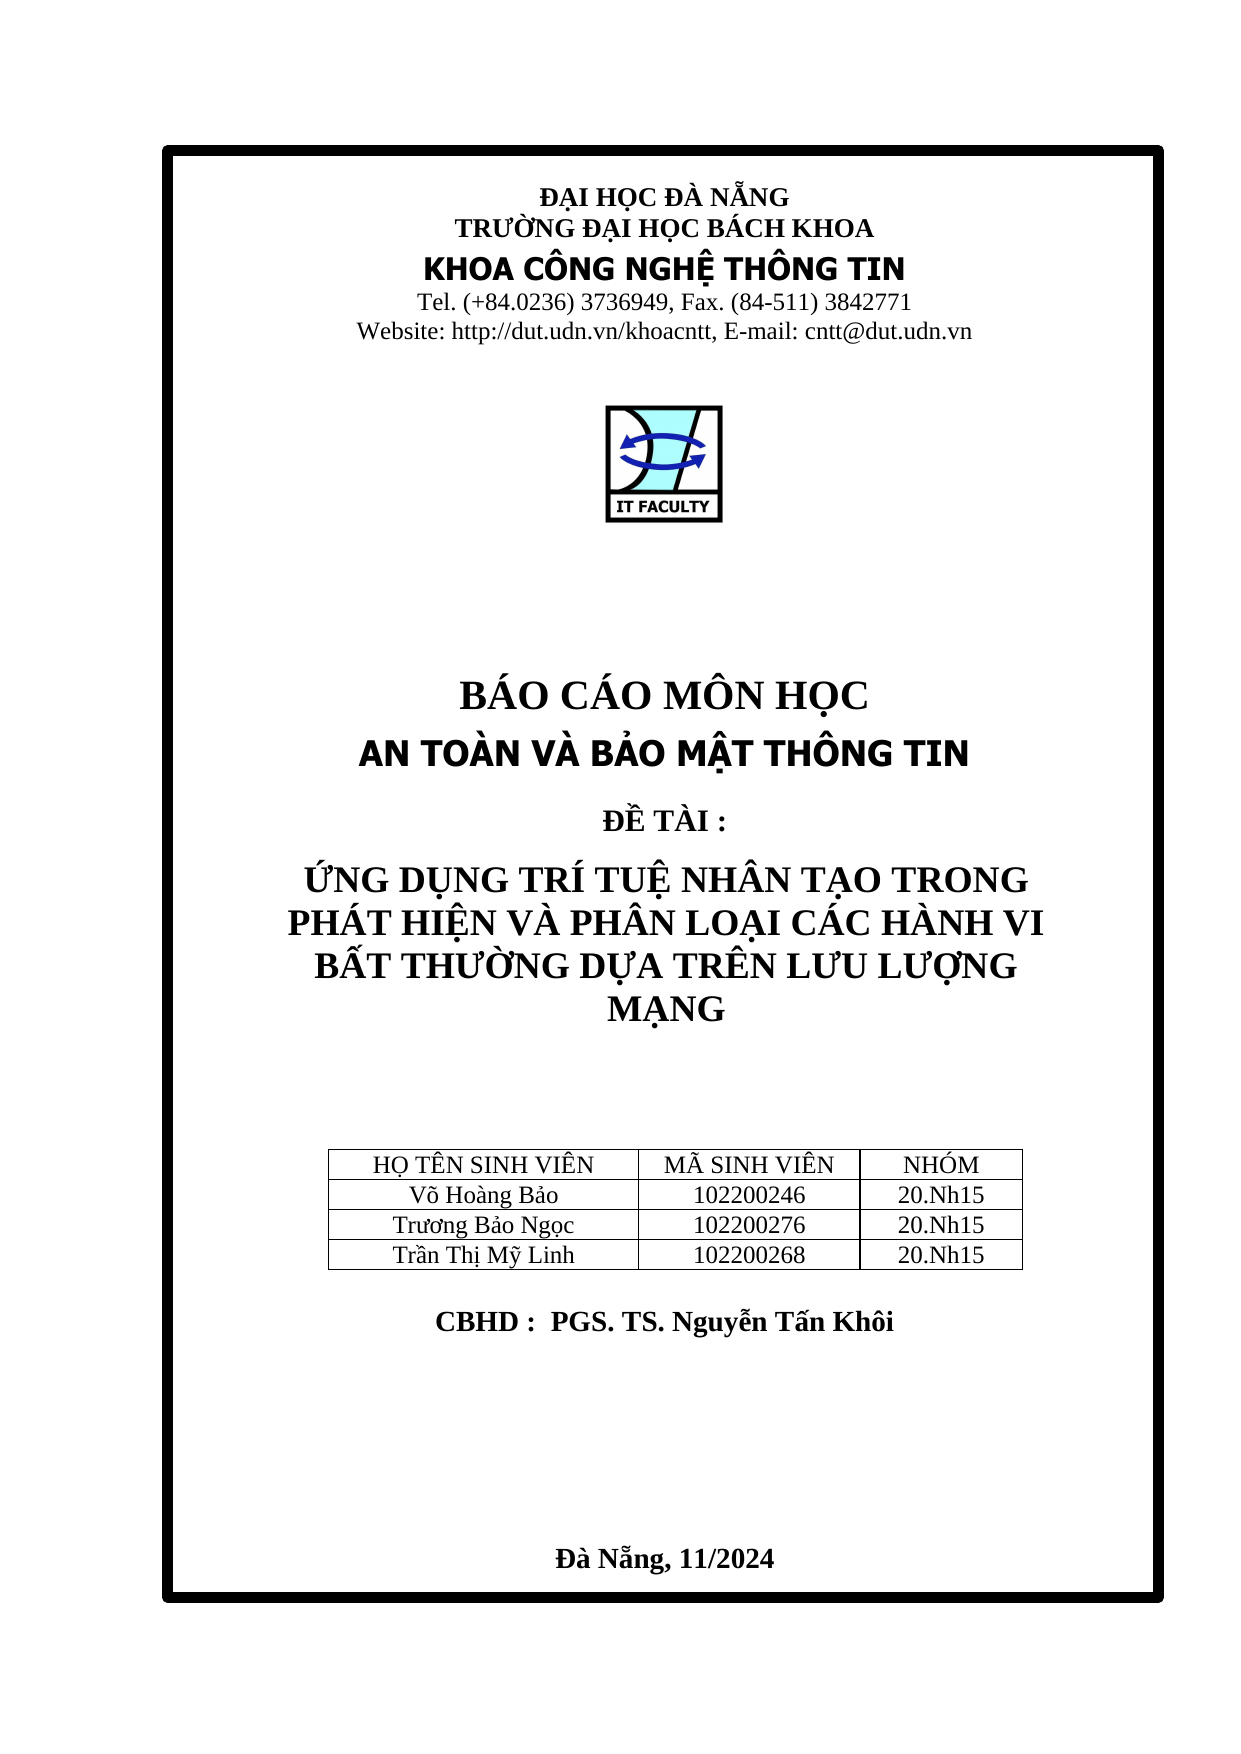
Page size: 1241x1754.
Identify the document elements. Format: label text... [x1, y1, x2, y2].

text KHOA CÔNG NGHỆ THÔNG TIN [207, 249, 1122, 287]
table_header MÃ SINH VIÊN [639, 1150, 859, 1179]
text CBHD : PGS. TS. Nguyễn Tấn Khôi [207, 1304, 1122, 1338]
table_cell 20.Nh15 [861, 1180, 1022, 1209]
text BÁO CÁO MÔN HỌC [207, 671, 1122, 719]
table_cell Võ Hoàng Bảo [329, 1180, 638, 1209]
text ĐẠI HỌC ĐÀ NẴNG [207, 181, 1122, 212]
text Website: http://dut.udn.vn/khoacntt, E-mail: cntt@dut.udn.vn [207, 316, 1122, 344]
text TRƯỜNG ĐẠI HỌC BÁCH KHOA [207, 212, 1122, 243]
text Tel. (+84.0236) 3736949, Fax. (84-511) 3842771 [207, 287, 1122, 316]
table_cell 20.Nh15 [861, 1240, 1022, 1268]
text ĐỀ TÀI : [207, 803, 1122, 839]
text Đà Nẵng, 11/2024 [207, 1541, 1122, 1574]
table_cell Trần Thị Mỹ Linh [329, 1240, 638, 1268]
text ỨNG DỤNG TRÍ TUỆ NHÂN TẠO TRONG PHÁT HIỆN VÀ PHÂN LOẠI CÁC HÀNH VI BẤT THƯỜNG DỰA TRÊN LƯU LƯỢNG MẠNG [282, 857, 1050, 1030]
table_cell 102200246 [639, 1180, 859, 1209]
table_header NHÓM [861, 1150, 1022, 1179]
table_cell 102200268 [639, 1240, 859, 1268]
table_cell 20.Nh15 [861, 1210, 1022, 1239]
picture [601, 401, 727, 527]
table_cell Trương Bảo Ngọc [329, 1210, 638, 1239]
table_cell 102200276 [639, 1210, 859, 1239]
table_header HỌ TÊN SINH VIÊN [329, 1150, 638, 1179]
text AN TOÀN VÀ BẢO MẬT THÔNG TIN [207, 731, 1122, 774]
